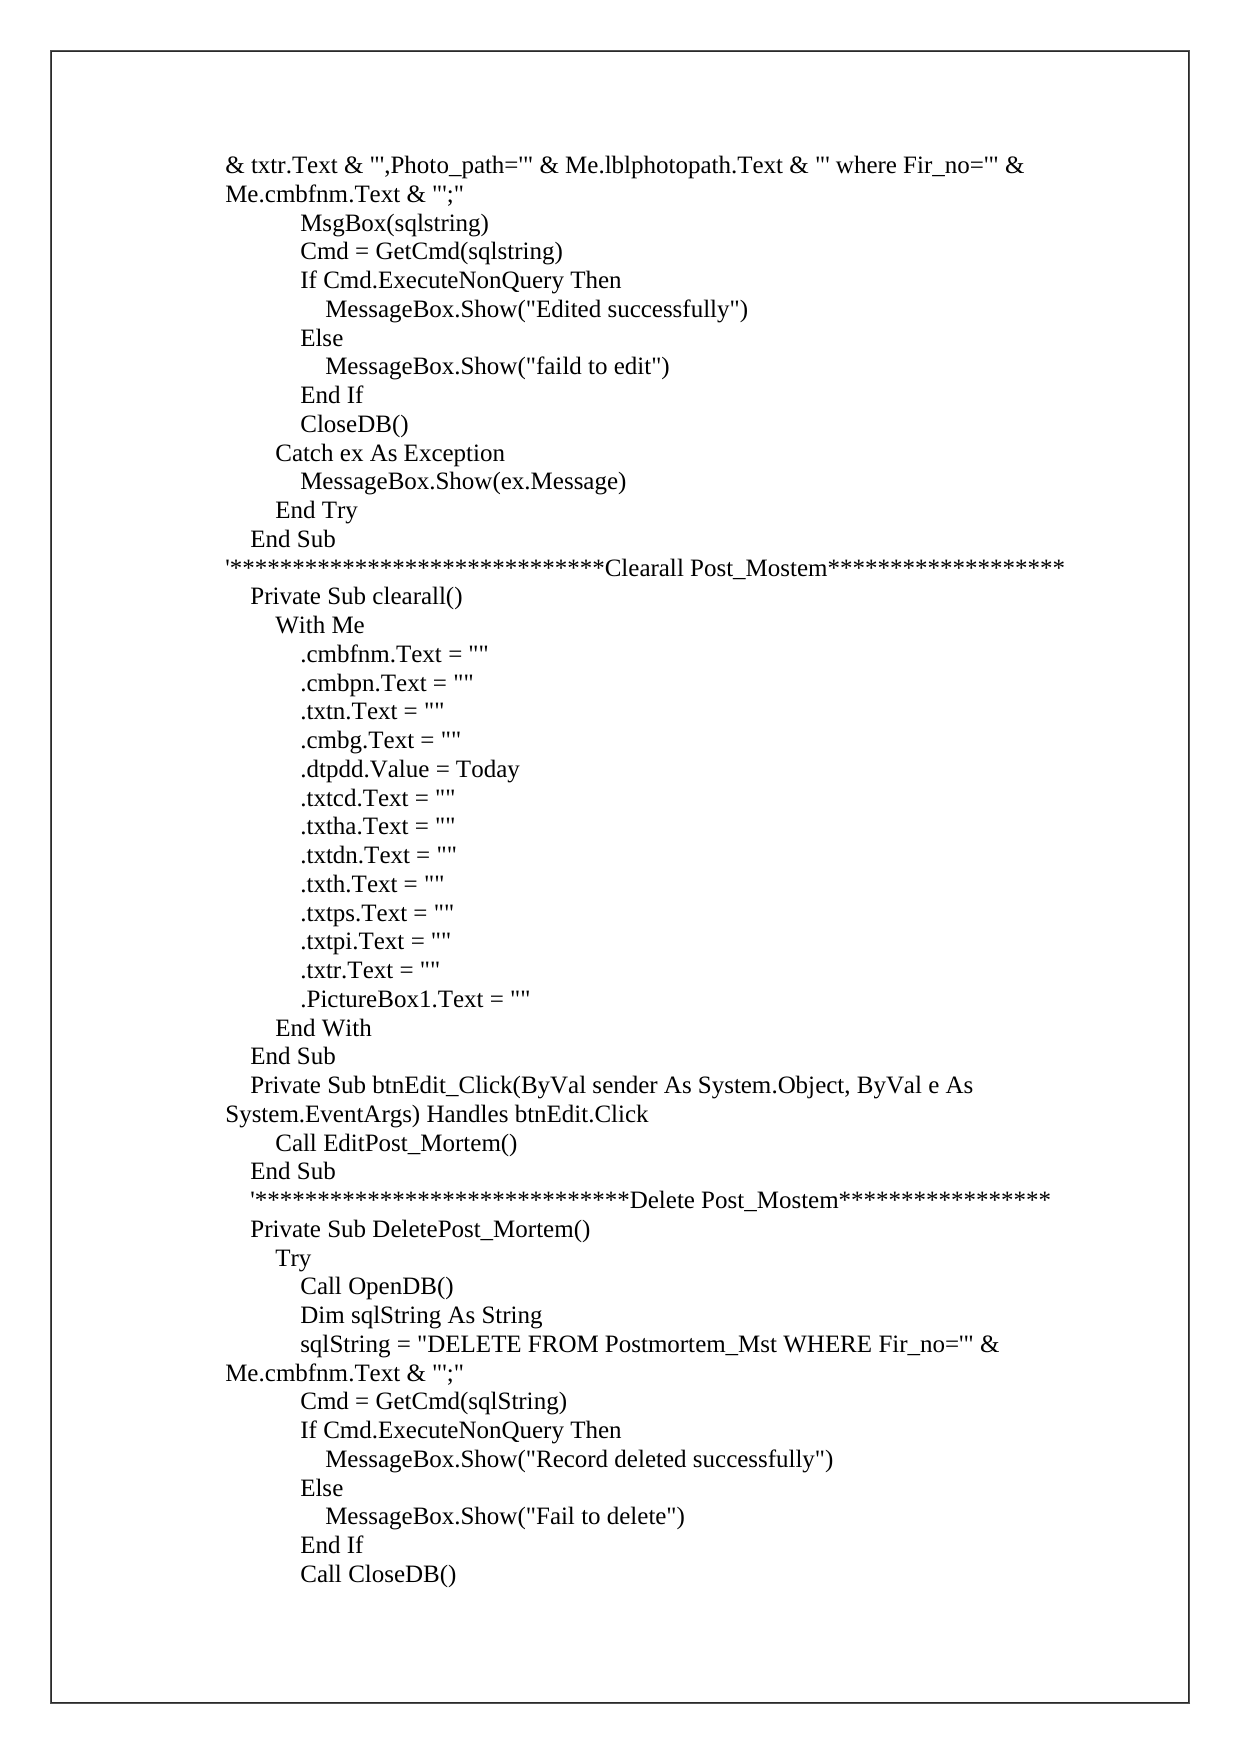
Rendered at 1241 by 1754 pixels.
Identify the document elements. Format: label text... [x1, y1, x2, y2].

text MessageBox.Show("Record deleted successfully") [225, 1444, 1120, 1473]
text Cmd = GetCmd(sqlString) [225, 1386, 1120, 1415]
text .cmbg.Text = "" [225, 725, 1120, 754]
text Catch ex As Exception [225, 438, 1120, 466]
text Call EditPost_Mortem() [225, 1128, 1120, 1156]
text Private Sub btnEdit_Click(ByVal sender As System.Object, ByVal e As System.EventArgs) Handles btnEdit.Click [225, 1070, 1120, 1128]
text MessageBox.Show(ex.Message) [225, 466, 1120, 495]
text End If [225, 1530, 1120, 1559]
text .txtn.Text = "" [225, 696, 1120, 725]
text End Sub [225, 1041, 1120, 1070]
text .cmbpn.Text = "" [225, 668, 1120, 696]
text .txth.Text = "" [225, 869, 1120, 898]
text Dim sqlString As String [225, 1300, 1120, 1329]
text End Sub [225, 524, 1120, 553]
text MessageBox.Show("Edited successfully") [225, 294, 1120, 323]
text .txtha.Text = "" [225, 811, 1120, 840]
text Cmd = GetCmd(sqlstring) [225, 236, 1120, 265]
text End Sub [225, 1156, 1120, 1185]
text .txtcd.Text = "" [225, 783, 1120, 811]
text .txtps.Text = "" [225, 898, 1120, 926]
text .txtdn.Text = "" [225, 840, 1120, 869]
text With Me [225, 610, 1120, 639]
text If Cmd.ExecuteNonQuery Then [225, 1415, 1120, 1444]
text sqlString = "DELETE FROM Postmortem_Mst WHERE Fir_no='" & Me.cmbfnm.Text & "';" [225, 1329, 1120, 1386]
text .cmbfnm.Text = "" [225, 639, 1120, 668]
text CloseDB() [225, 409, 1120, 438]
text '******************************Delete Post_Mostem***************** [225, 1185, 1120, 1214]
text '******************************Clearall Post_Mostem******************* [225, 553, 1120, 581]
text Else [225, 323, 1120, 351]
text Try [225, 1243, 1120, 1271]
text .dtpdd.Value = Today [225, 754, 1120, 783]
text .txtpi.Text = "" [225, 926, 1120, 955]
text .txtr.Text = "" [225, 955, 1120, 984]
text MessageBox.Show("Fail to delete") [225, 1501, 1120, 1530]
text MessageBox.Show("faild to edit") [225, 351, 1120, 380]
text End Try [225, 495, 1120, 524]
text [225, 150, 1120, 208]
text Else [225, 1473, 1120, 1501]
text If Cmd.ExecuteNonQuery Then [225, 265, 1120, 294]
text Call CloseDB() [225, 1559, 1120, 1588]
text MsgBox(sqlstring) [225, 208, 1120, 236]
text Private Sub clearall() [225, 581, 1120, 610]
text Call OpenDB() [225, 1271, 1120, 1300]
text .PictureBox1.Text = "" [225, 984, 1120, 1013]
text Private Sub DeletePost_Mortem() [225, 1214, 1120, 1243]
text End If [225, 380, 1120, 409]
text End With [225, 1013, 1120, 1041]
